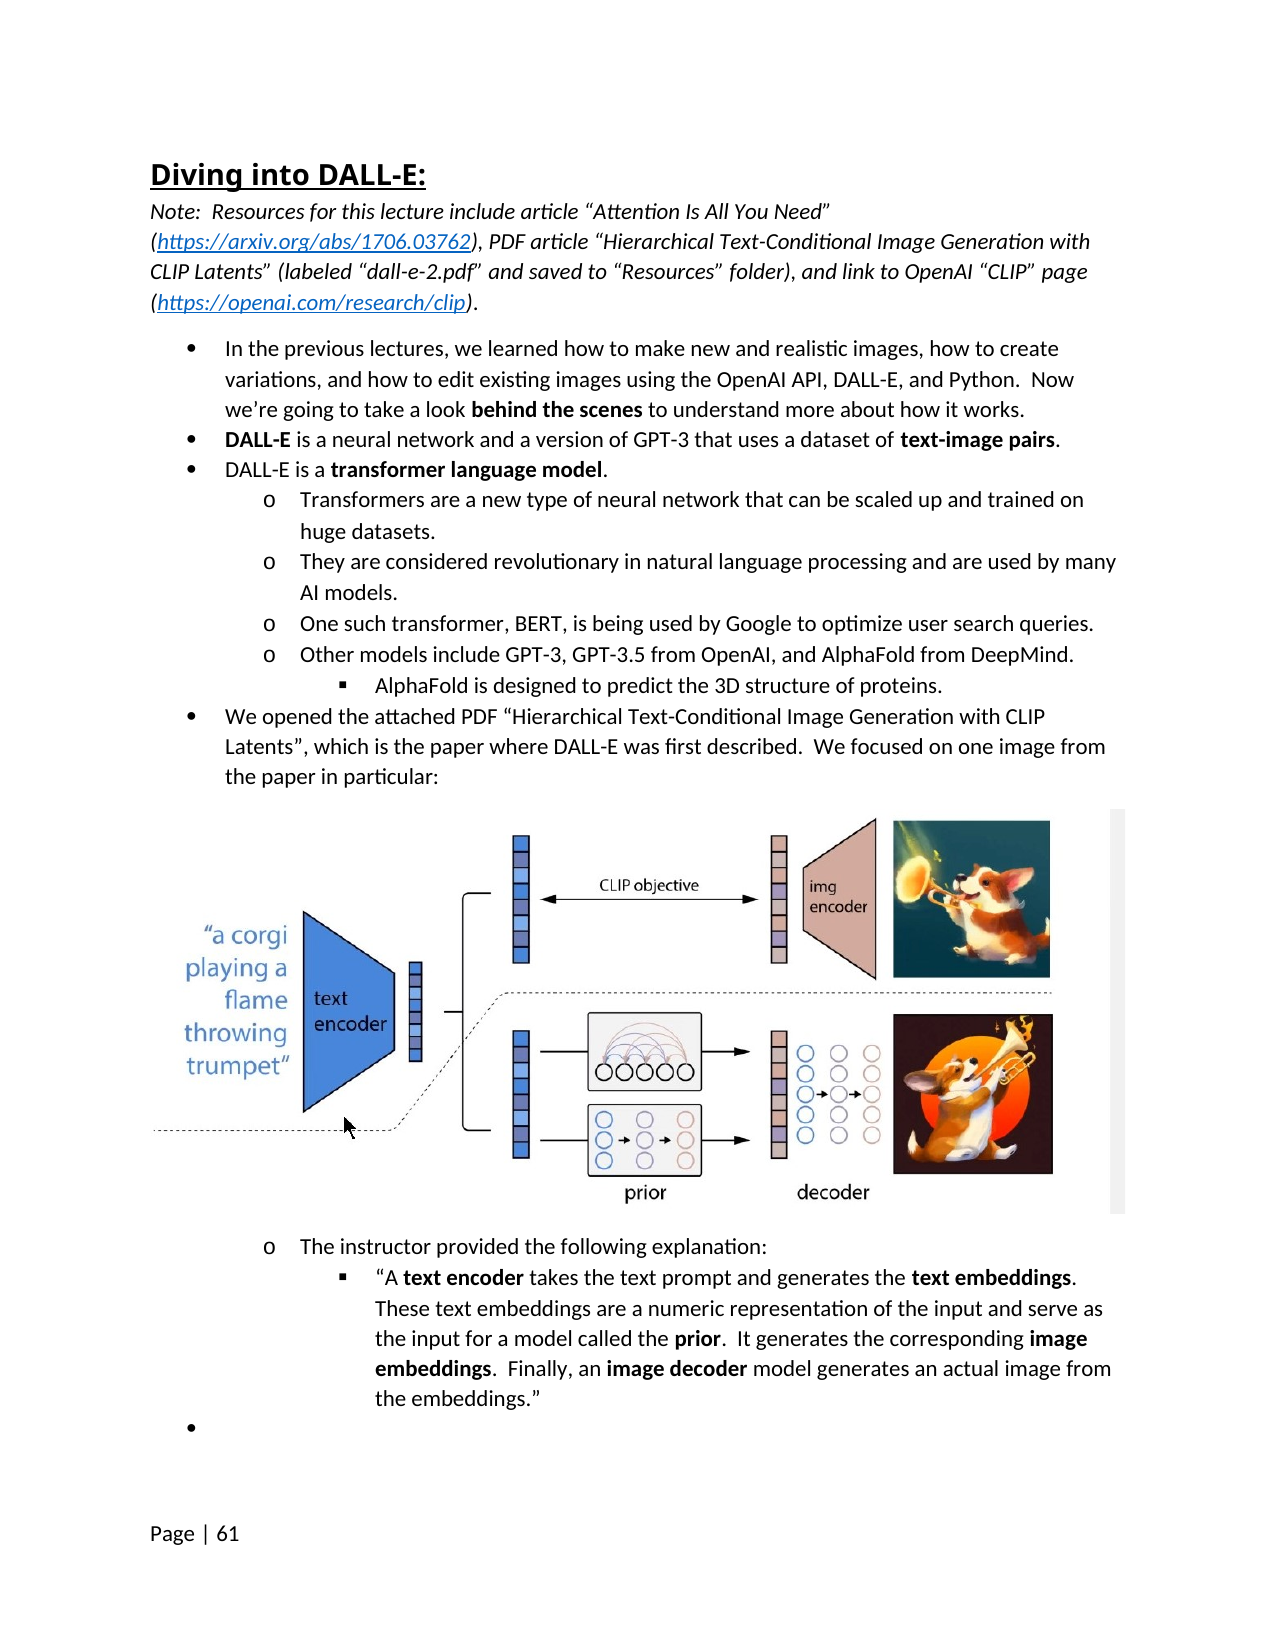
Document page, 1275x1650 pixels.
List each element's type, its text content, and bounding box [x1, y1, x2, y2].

list Transformers are a new type of neural network that can be scaled up and trained on huge datasets. [262, 486, 1125, 545]
list AlphaFold is designed to predict the 3D structure of proteins. [337, 672, 1125, 699]
picture [150, 809, 1125, 1214]
subtitle Diving into DALL-E: [150, 154, 1125, 194]
text Note: Resources for this lecture include article “Attention Is All You Need” (https://arxiv.org/abs/1706.03762), PDF article “Hierarchical Text-Conditional Image Generation with CLIP Latents” (labeled “dall-e-2.pdf” and saved to “Resources” folder), and link to OpenAI “CLIP” page (https://openai.com/research/clip). [150, 197, 1125, 316]
list DALL-E is a transformer language model. [187, 455, 1125, 483]
list DALL-E is a neural network and a version of GPT-3 that uses a dataset of text-image pairs. [187, 425, 1125, 453]
list The instructor provided the following explanation: [262, 1232, 1125, 1261]
list One such transformer, BERT, is being used by Google to optimize user search queries. [262, 609, 1125, 638]
list In the previous lectures, we learned how to make new and realistic images, how to create variations, and how to edit existing images using the OpenAI API, DALL-E, and Python. Now we’re going to take a look behind the scenes to understand more about how it works. [187, 334, 1125, 423]
list We opened the attached PDF “Hierarchical Text-Conditional Image Generation with CLIP Latents”, which is the paper where DALL-E was first described. We focused on one image from the paper in particular: [187, 702, 1125, 790]
list They are considered revolutionary in natural language processing and are used by many AI models. [262, 547, 1125, 606]
list Other models include GPT-3, GPT-3.5 from OpenAI, and AlphaFold from DeepMind. [262, 640, 1125, 669]
list “A text encoder takes the text prompt and generates the text embeddings. These text embeddings are a numeric representation of the input and serve as the input for a model called the prior. It generates the corresponding image embeddings. Finally, an image decoder model generates an actual image from the embeddings.” [337, 1263, 1125, 1412]
